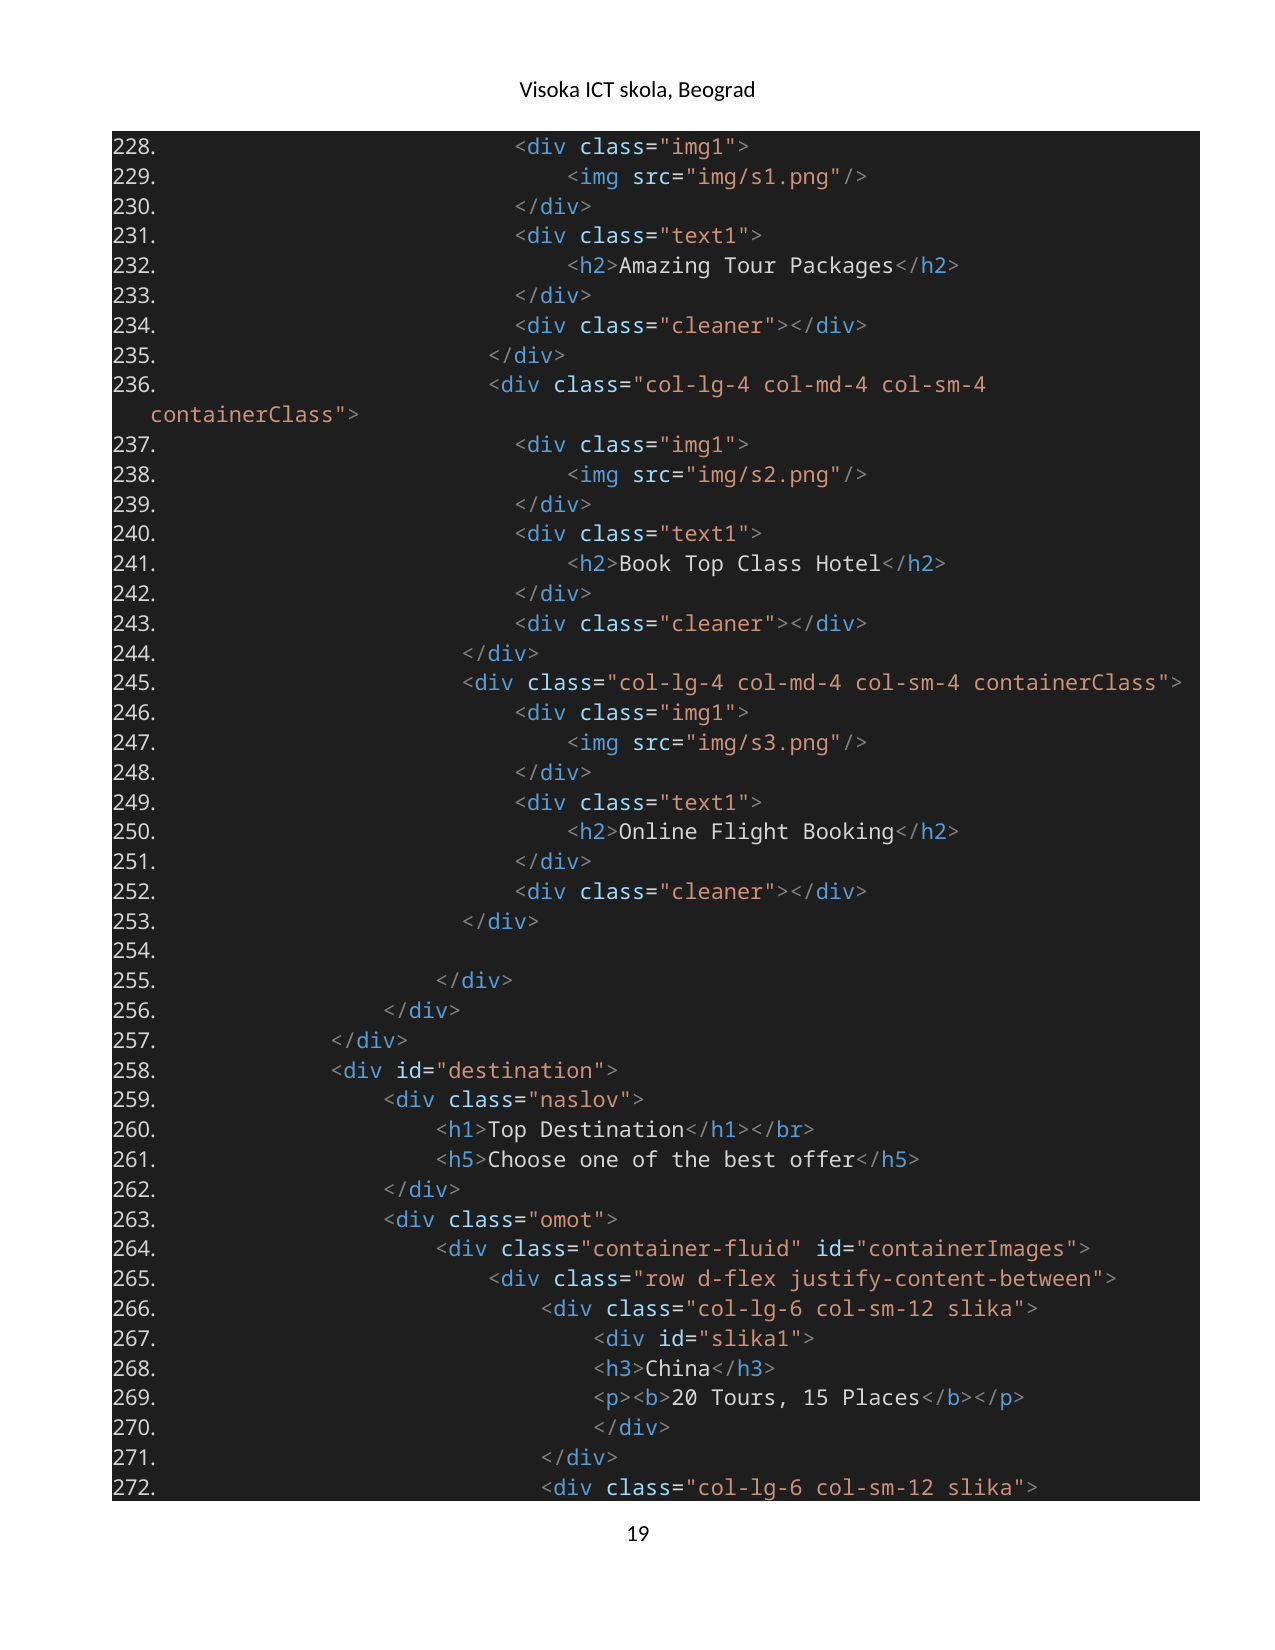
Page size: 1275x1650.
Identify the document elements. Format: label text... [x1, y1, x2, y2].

list </div> [112, 1025, 1200, 1054]
list <h1>Top Destination</h1></br> [112, 1114, 1200, 1144]
list </div> [112, 846, 1200, 876]
list <div class="img1"> [112, 697, 1200, 727]
list <h5>Choose one of the best offer</h5> [112, 1144, 1200, 1174]
list <div class="text1"> [112, 786, 1200, 816]
list <div class="cleaner"></div> [112, 310, 1200, 339]
list </div> [112, 191, 1200, 220]
list <div class="row d-flex justify-content-between"> [112, 1263, 1200, 1293]
list </div> [112, 578, 1200, 608]
list <div class="container-fluid" id="containerImages"> [112, 1233, 1200, 1263]
list </div> [112, 965, 1200, 995]
list <p><b>20 Tours, 15 Places</b></p> [112, 1382, 1200, 1412]
list <img src="img/s1.png"/> [112, 161, 1200, 191]
list <h3>China</h3> [112, 1352, 1200, 1382]
list </div> [112, 488, 1200, 518]
list <div class="col-lg-6 col-sm-12 slika"> [112, 1472, 1200, 1501]
list <h2>Amazing Tour Packages</h2> [112, 250, 1200, 280]
list <div class="img1"> [112, 131, 1200, 161]
list </div> [112, 757, 1200, 786]
list </div> [112, 1412, 1200, 1442]
list </div> [112, 995, 1200, 1025]
list <div class="col-lg-4 col-md-4 col-sm-4 containerClass"> [112, 667, 1200, 697]
list </div> [112, 637, 1200, 667]
list <div class="cleaner"></div> [112, 608, 1200, 637]
list <div class="text1"> [112, 518, 1200, 548]
list <img src="img/s3.png"/> [112, 727, 1200, 757]
list </div> [112, 1174, 1200, 1203]
list </div> [112, 280, 1200, 310]
list <div class="img1"> [112, 429, 1200, 459]
list <div class="cleaner"></div> [112, 876, 1200, 906]
list </div> [112, 1442, 1200, 1472]
list <h2>Online Flight Booking</h2> [112, 816, 1200, 846]
list <h2>Book Top Class Hotel</h2> [112, 548, 1200, 578]
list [112, 369, 1200, 429]
list <img src="img/s2.png"/> [112, 459, 1200, 488]
list <div id="slika1"> [112, 1323, 1200, 1352]
list <div class="col-lg-6 col-sm-12 slika"> [112, 1293, 1200, 1323]
list </div> [112, 906, 1200, 935]
list <div id="destination"> [112, 1054, 1200, 1084]
list <div class="naslov"> [112, 1084, 1200, 1114]
list <div class="omot"> [112, 1203, 1200, 1233]
list </div> [112, 339, 1200, 369]
list <div class="text1"> [112, 220, 1200, 250]
